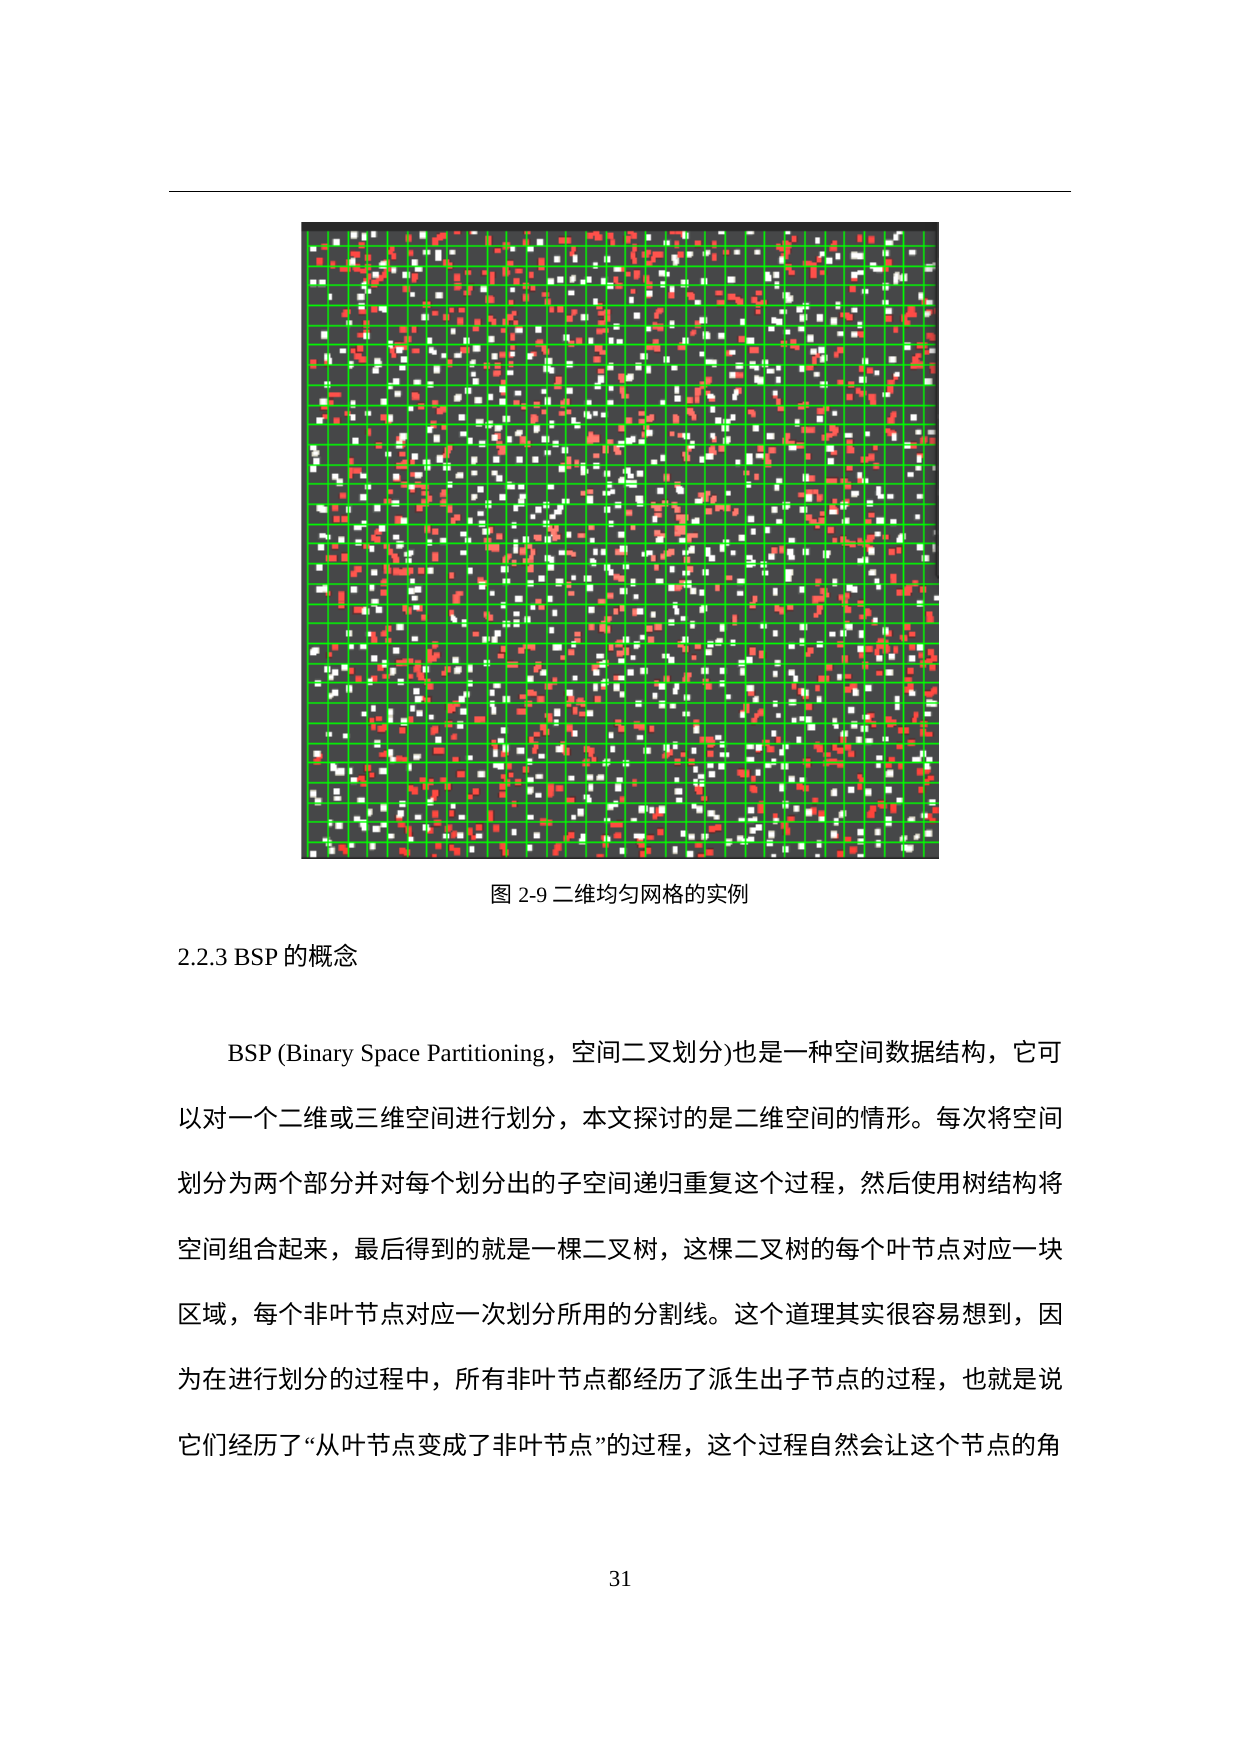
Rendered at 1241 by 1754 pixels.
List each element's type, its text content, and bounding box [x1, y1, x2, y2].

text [177, 1018, 1063, 1476]
subtitle BSP的概念 [177, 922, 1063, 988]
text 图 2-9 二维均匀网格的实例 [177, 877, 1063, 910]
picture [301, 222, 939, 859]
